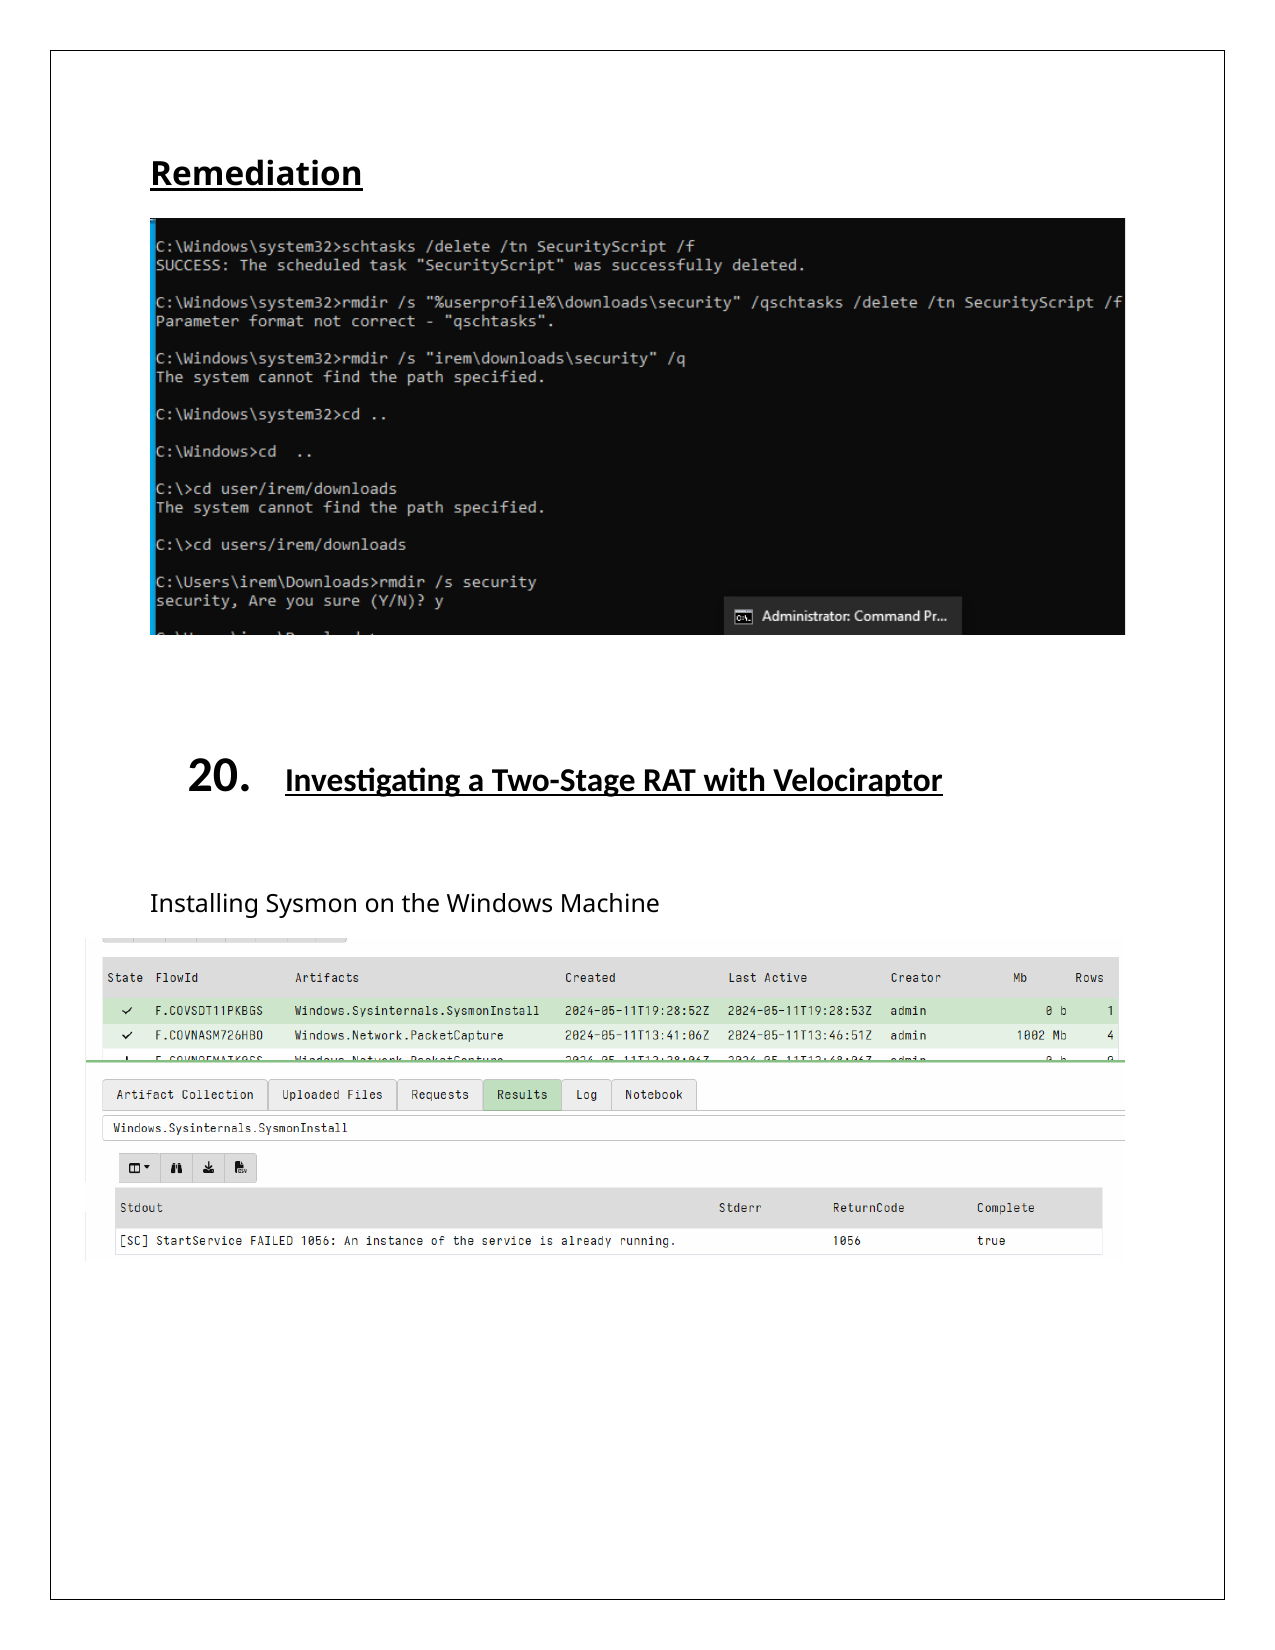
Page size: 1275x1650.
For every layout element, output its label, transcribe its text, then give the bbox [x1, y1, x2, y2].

list Investigating a Two-Stage RAT with Velociraptor [187, 743, 1125, 804]
picture [155, 218, 1125, 635]
picture [84, 938, 1125, 1261]
text Installing Sysmon on the Windows Machine [150, 886, 1125, 919]
text Remediation [150, 150, 1125, 195]
